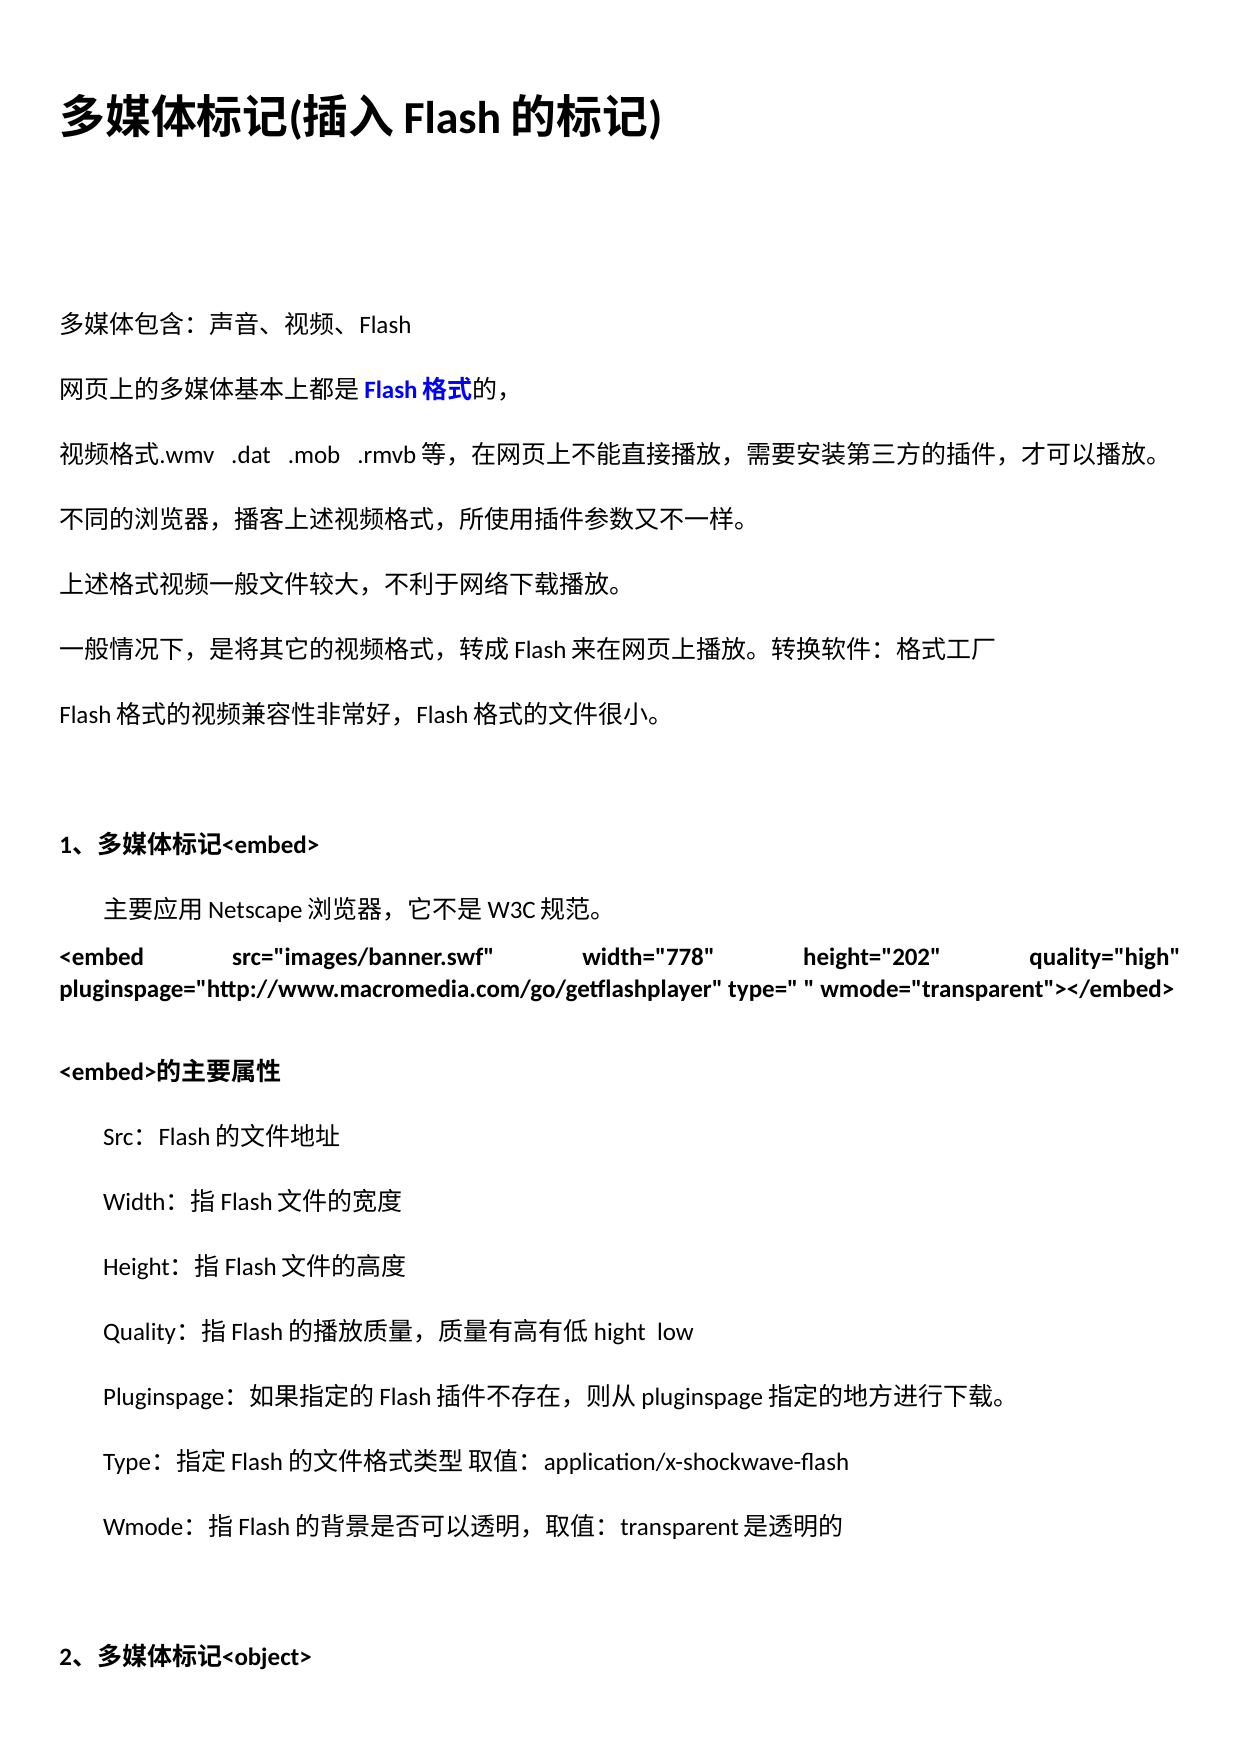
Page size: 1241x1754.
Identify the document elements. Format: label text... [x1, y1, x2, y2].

text 1、多媒体标记<embed> [59, 810, 1181, 875]
text Flash格式的视频兼容性非常好，Flash格式的文件很小。 [59, 680, 1181, 745]
text 主要应用Netscape浏览器，它不是W3C规范。 [59, 875, 1181, 940]
text Src：Flash的文件地址 [59, 1102, 1181, 1167]
text 多媒体包含：声音、视频、Flash [59, 290, 1181, 355]
text Width：指Flash文件的宽度 [59, 1167, 1181, 1232]
text 2、多媒体标记<object> [59, 1622, 1181, 1687]
text Type：指定Flash的文件格式类型 取值：application/x-shockwave-flash [59, 1427, 1181, 1492]
text 视频格式.wmv .dat .mob .rmvb等，在网页上不能直接播放，需要安装第三方的插件，才可以播放。 [59, 420, 1181, 485]
text <embed>的主要属性 [59, 1037, 1181, 1102]
subtitle 多媒体标记(插入Flash的标记) [59, 64, 1181, 162]
text 网页上的多媒体基本上都是Flash格式的， [59, 355, 1181, 420]
text 不同的浏览器，播客上述视频格式，所使用插件参数又不一样。 [59, 485, 1181, 550]
text Height：指Flash文件的高度 [59, 1232, 1181, 1297]
text Wmode：指Flash的背景是否可以透明，取值：transparent是透明的 [59, 1492, 1181, 1557]
text 上述格式视频一般文件较大，不利于网络下载播放。 [59, 550, 1181, 615]
text 一般情况下，是将其它的视频格式，转成Flash来在网页上播放。转换软件：格式工厂 [59, 615, 1181, 680]
text <embed src="images/banner.swf" width="778" height="202" quality="high" pluginspage="http://www.macromedia.com/go/getflashplayer" type=" " wmode="transparent"></embed> [59, 940, 1181, 1005]
text Pluginspage：如果指定的Flash插件不存在，则从pluginspage指定的地方进行下载。 [59, 1362, 1181, 1427]
text Quality：指Flash的播放质量，质量有高有低 hight low [59, 1297, 1181, 1362]
